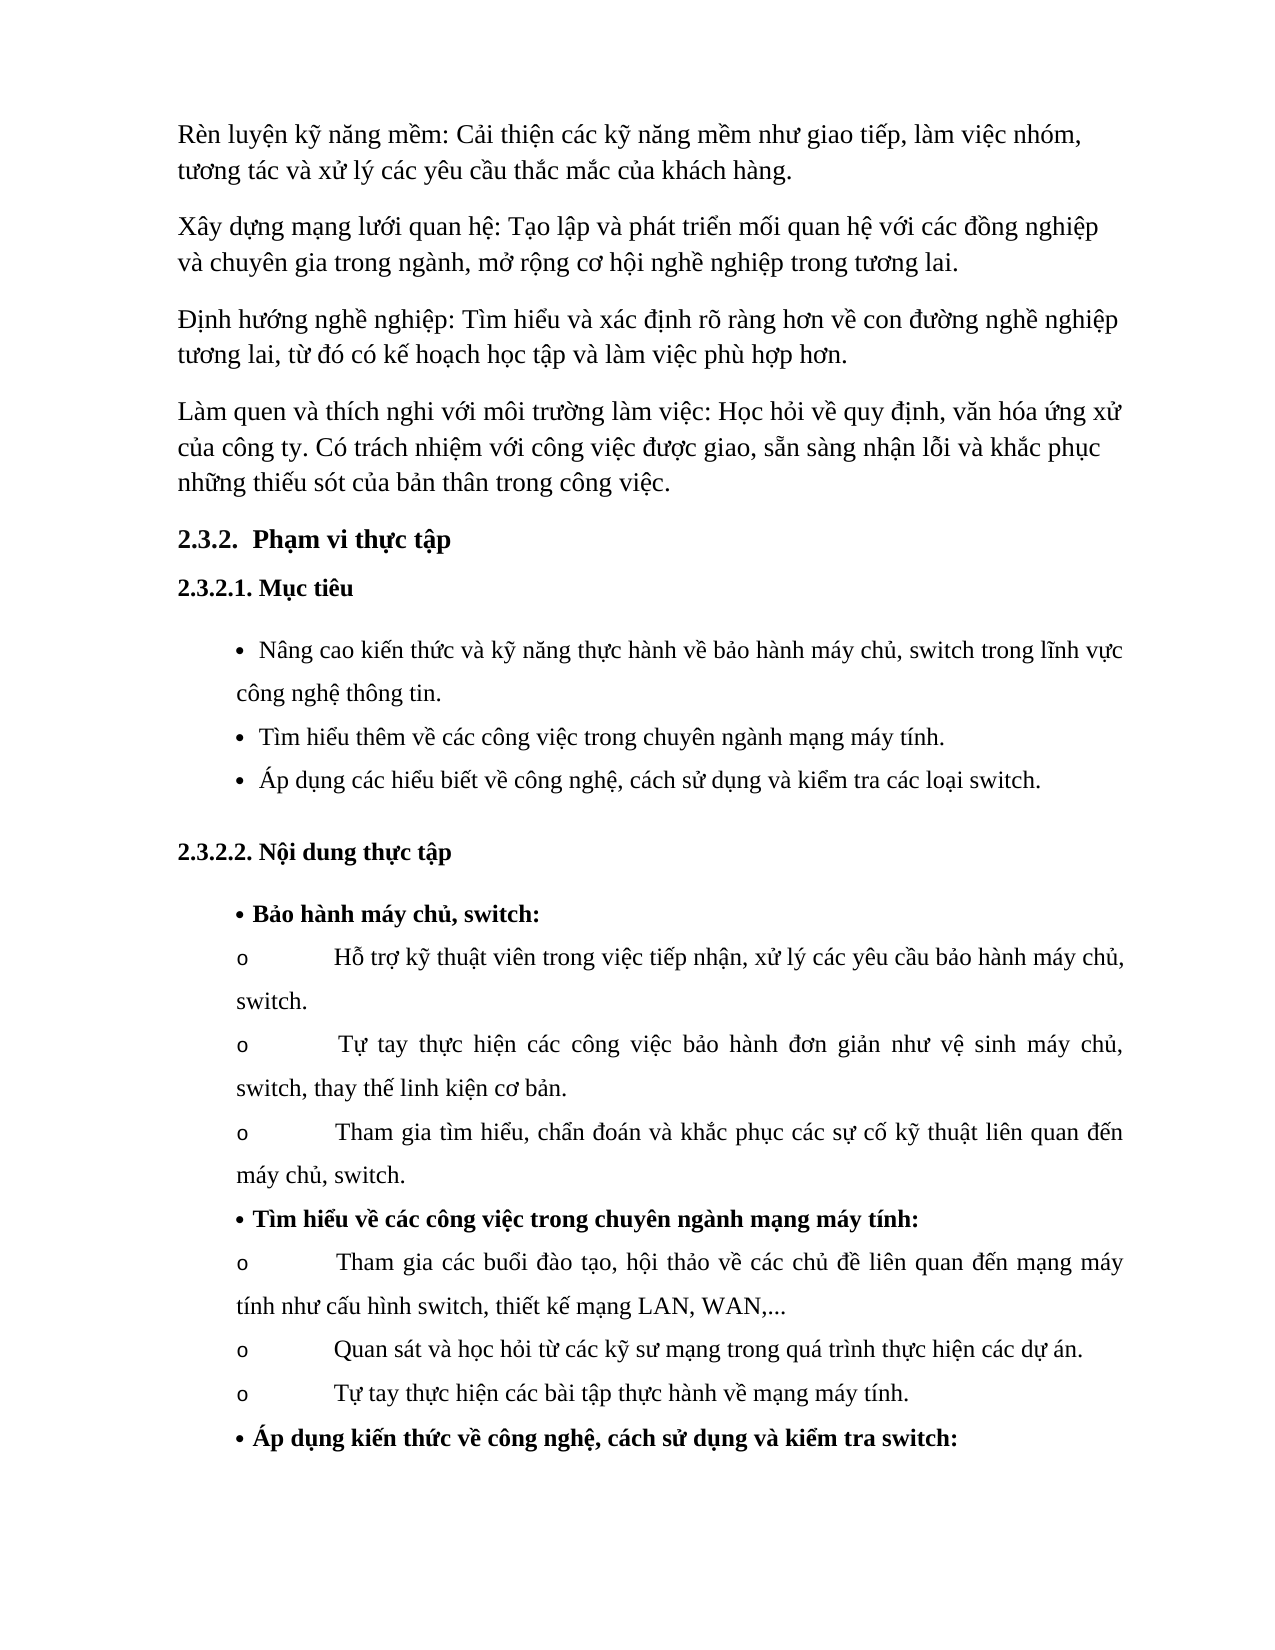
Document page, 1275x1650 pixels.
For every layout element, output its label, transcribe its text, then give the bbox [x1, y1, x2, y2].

list Quan sát và học hỏi từ các kỹ sư mạng trong quá trình thực hiện các dự án. [236, 1334, 1125, 1363]
list Áp dụng kiến thức về công nghệ, cách sử dụng và kiểm tra switch: [236, 1423, 1125, 1451]
list Tham gia tìm hiểu, chẩn đoán và khắc phục các sự cố kỹ thuật liên quan đến máy chủ, switch. [236, 1117, 1125, 1189]
text Xây dựng mạng lưới quan hệ: Tạo lập và phát triển mối quan hệ với các đồng nghiệp và chuyên gia trong ngành, mở rộng cơ hội nghề nghiệp trong tương lai. [177, 210, 1125, 277]
text Định hướng nghề nghiệp: Tìm hiểu và xác định rõ ràng hơn về con đường nghề nghiệp tương lai, từ đó có kế hoạch học tập và làm việc phù hợp hơn. [177, 303, 1125, 369]
list Tham gia các buổi đào tạo, hội thảo về các chủ đề liên quan đến mạng máy tính như cấu hình switch, thiết kế mạng LAN, WAN,... [236, 1247, 1125, 1319]
subtitle 2.3.2.2. Nội dung thực tập [177, 837, 1125, 866]
text Làm quen và thích nghi với môi trường làm việc: Học hỏi về quy định, văn hóa ứng xử của công ty. Có trách nhiệm với công việc được giao, sẵn sàng nhận lỗi và khắc phục những thiếu sót của bản thân trong công việc. [177, 395, 1125, 498]
list Tự tay thực hiện các bài tập thực hành về mạng máy tính. [236, 1378, 1125, 1408]
list Hỗ trợ kỹ thuật viên trong việc tiếp nhận, xử lý các yêu cầu bảo hành máy chủ, switch. [236, 942, 1125, 1015]
subtitle 2.3.2.1. Mục tiêu [177, 573, 1125, 602]
list Nâng cao kiến thức và kỹ năng thực hành về bảo hành máy chủ, switch trong lĩnh vực công nghệ thông tin. [236, 635, 1125, 707]
list Tìm hiểu về các công việc trong chuyên ngành mạng máy tính: [236, 1204, 1125, 1232]
list Bảo hành máy chủ, switch: [236, 899, 1125, 928]
list Tự tay thực hiện các công việc bảo hành đơn giản như vệ sinh máy chủ, switch, thay thế linh kiện cơ bản. [236, 1029, 1125, 1102]
list Áp dụng các hiểu biết về công nghệ, cách sử dụng và kiểm tra các loại switch. [236, 765, 1125, 793]
text Rèn luyện kỹ năng mềm: Cải thiện các kỹ năng mềm như giao tiếp, làm việc nhóm, tương tác và xử lý các yêu cầu thắc mắc của khách hàng. [177, 118, 1125, 185]
list Phạm vi thực tập [177, 523, 1125, 554]
list Tìm hiểu thêm về các công việc trong chuyên ngành mạng máy tính. [236, 722, 1125, 750]
